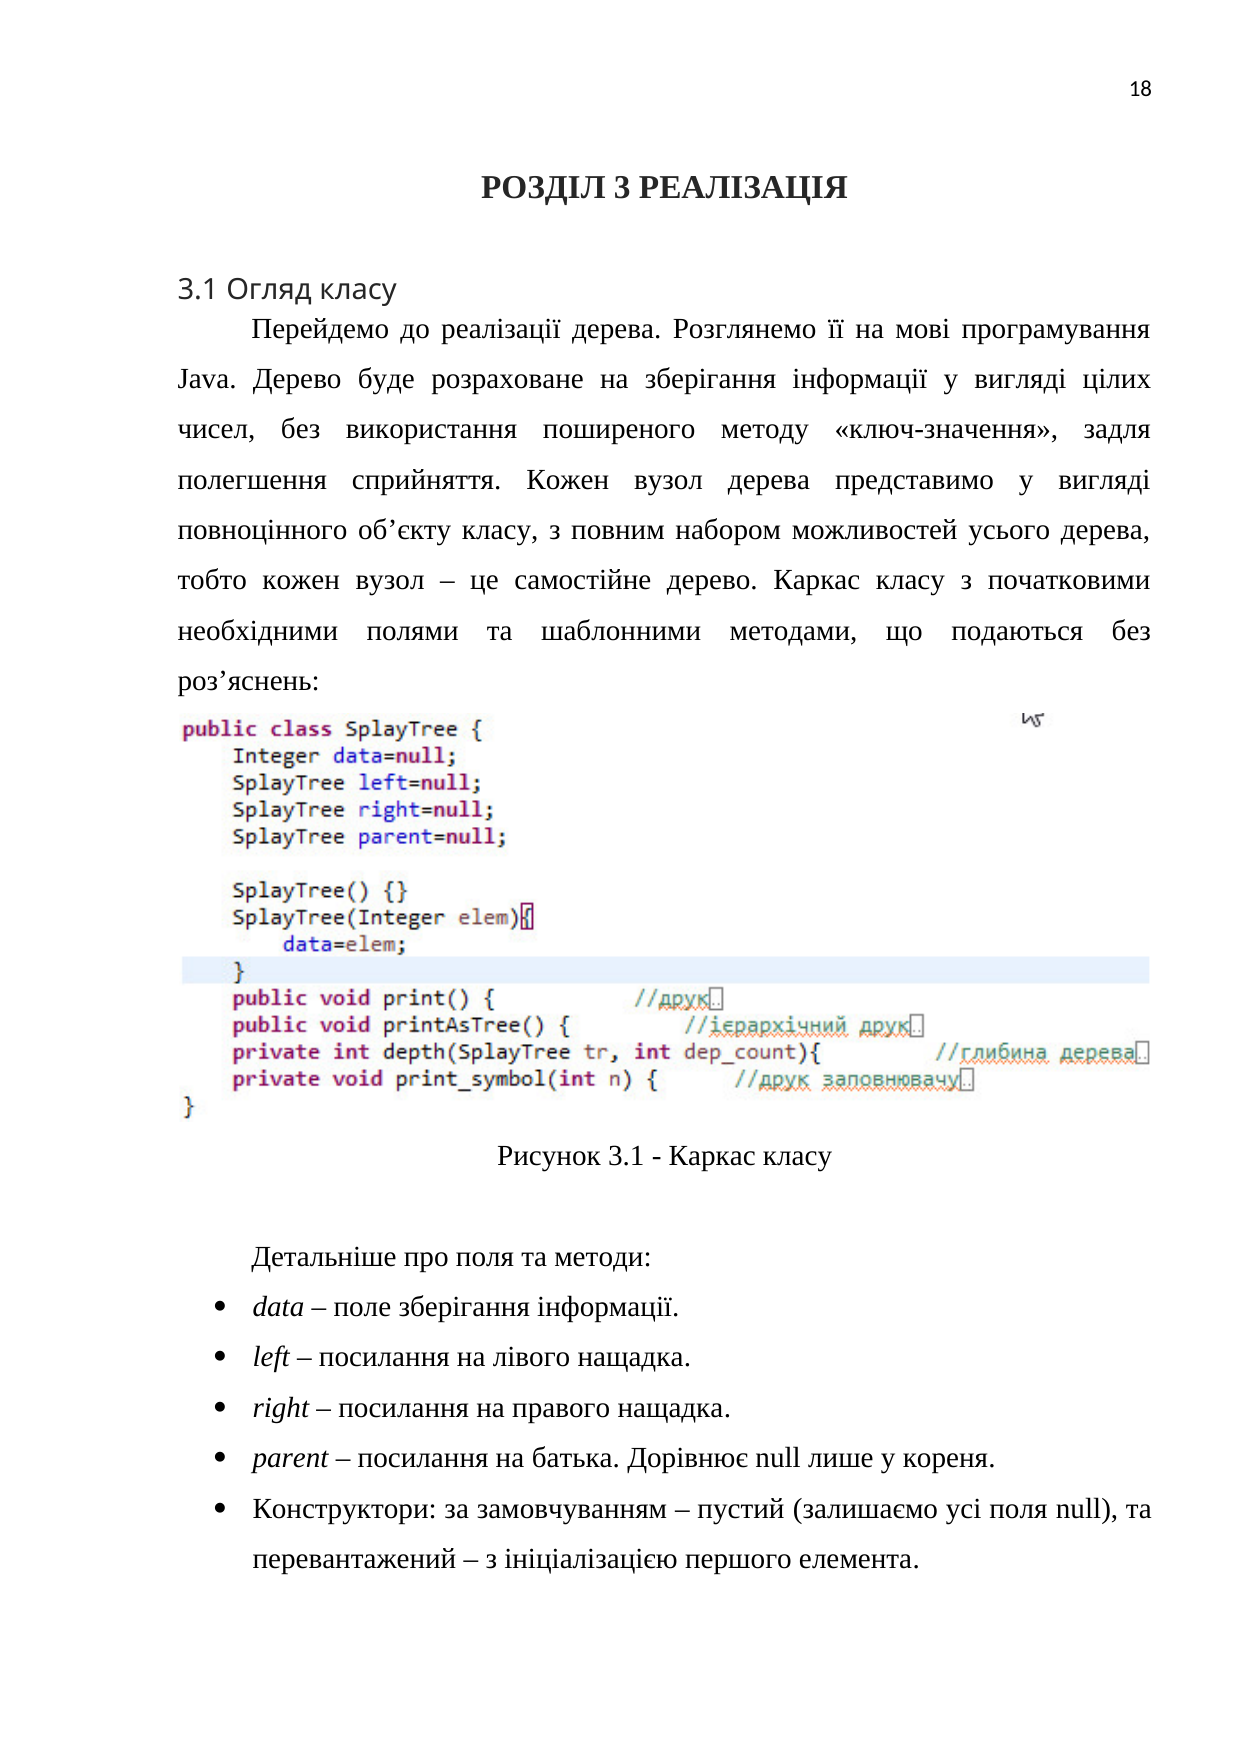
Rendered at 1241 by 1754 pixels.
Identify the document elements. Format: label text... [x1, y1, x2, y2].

text Рисунок 3.1 - Каркас класу [177, 1138, 1152, 1172]
list left – посилання на лівого нащадка. [215, 1339, 1152, 1373]
list Конструктори: за замовчуванням – пустий (залишаємо усі поля null), та перевантажений – з ініціалізацією першого елемента. [215, 1491, 1152, 1575]
subtitle 3.1 Огляд класу [177, 268, 1152, 308]
list data – поле зберігання інформації. [215, 1289, 1152, 1323]
list right – посилання на правого нащадка. [215, 1390, 1152, 1424]
text Детальніше про поля та методи: [177, 1239, 1152, 1272]
text Перейдемо до реалізації дерева. Розглянемо її на мові програмування Java. Дерево буде розраховане на зберігання інформації у вигляді цілих чисел, без використання поширеного методу «ключ-значення», задля полегшення сприйняття. Кожен вузол дерева представимо у вигляді повноцінного об’єкту класу, з повним набором можливостей усього дерева, тобто кожен вузол – це самостійне дерево. Каркас класу з початковими необхідними полями та шаблонними методами, що подаються без роз’яснень: [177, 311, 1152, 697]
subtitle РОЗДІЛ 3 РЕАЛІЗАЦІЯ [177, 167, 1152, 206]
list parent – посилання на батька. Дорівнює null лише у кореня. [215, 1440, 1152, 1474]
picture [179, 713, 1150, 1122]
